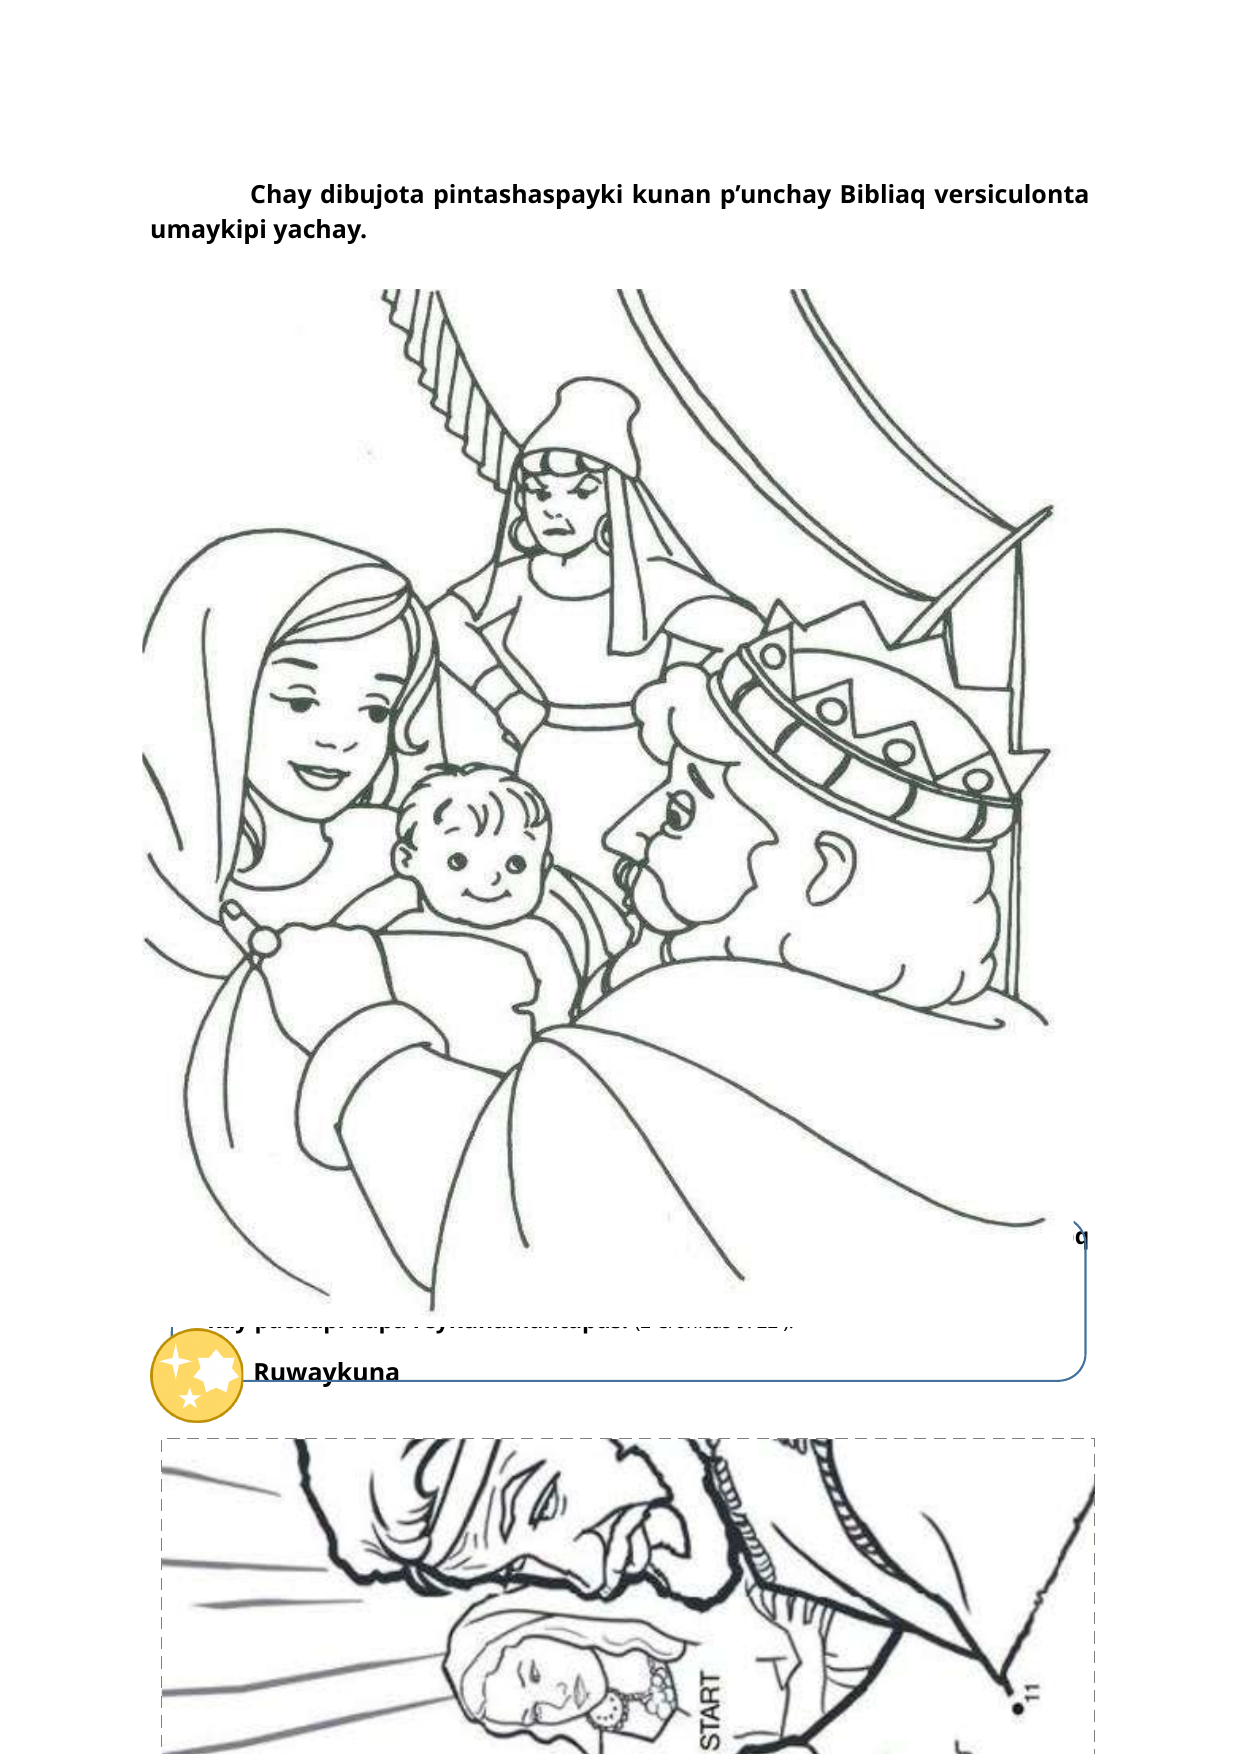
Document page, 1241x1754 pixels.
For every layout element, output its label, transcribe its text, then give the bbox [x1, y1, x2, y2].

picture [163, 1440, 1095, 1754]
picture [142, 289, 1074, 1327]
text Ruwaykuna [244, 1355, 1090, 1389]
text Chay dibujota pintashaspayki kunan p’unchay Bibliaq versiculonta umaykipi yachay. [150, 177, 1090, 245]
picture [150, 1328, 244, 1423]
text kay pachapi llapa reykunamantapas. (2 Crónicas 9: 22 ). [244, 1304, 1084, 1336]
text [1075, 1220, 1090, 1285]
